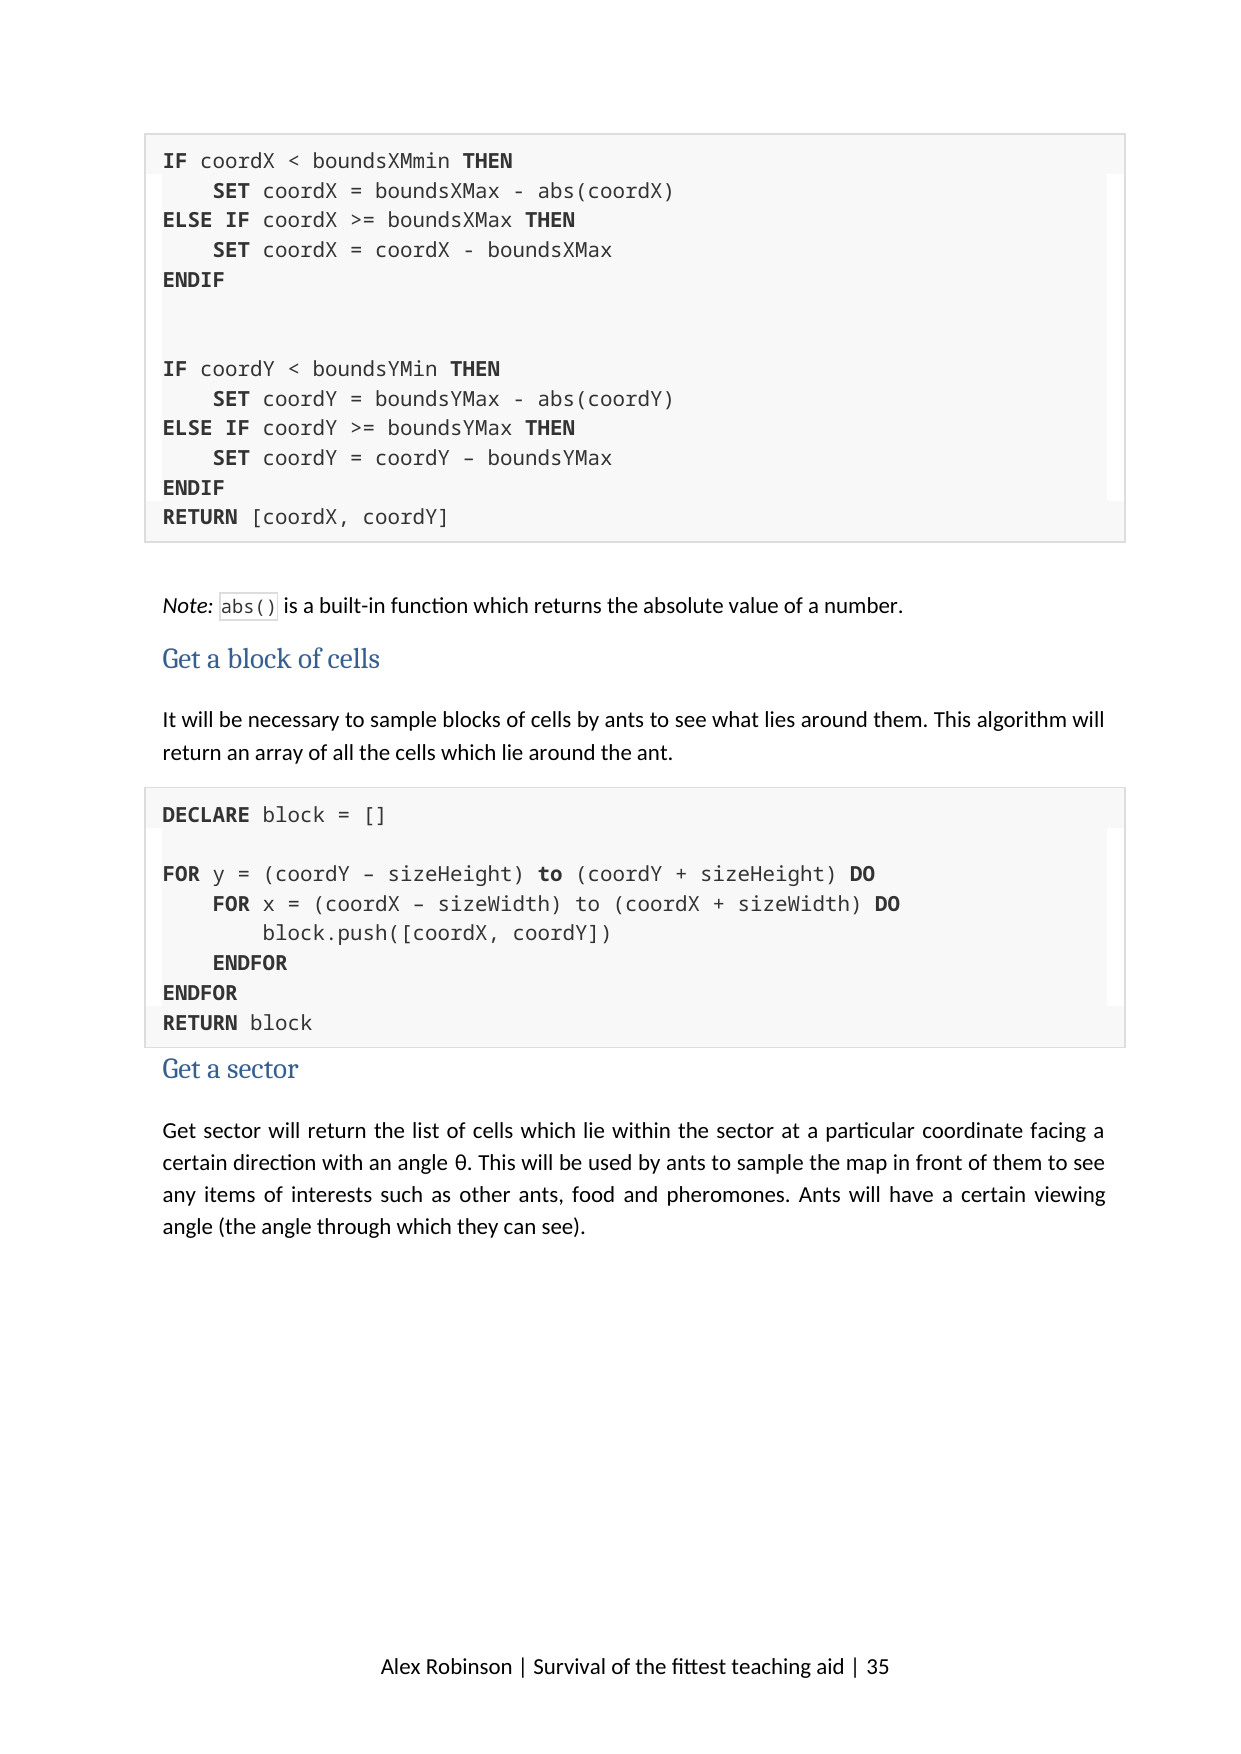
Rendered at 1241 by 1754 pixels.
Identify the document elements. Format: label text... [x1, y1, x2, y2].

subtitle Get a block of cells [162, 642, 1107, 676]
text ENDFOR [162, 977, 1107, 994]
text IF coordY < boundsYMin THEN [162, 353, 1107, 382]
text RETURN [coordX, coordY] [146, 489, 1124, 541]
text ELSE IF coordY >= boundsYMax THEN [162, 412, 1107, 442]
text ENDFOR [162, 947, 1107, 977]
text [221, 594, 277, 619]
text FOR y = (coordY – sizeHeight) to (coordY + sizeHeight) DO [162, 858, 1107, 888]
text Note: abs() is a built-in function which returns the absolute value of a number. [278, 592, 1107, 621]
text Get sector will return the list of cells which lie within the sector at a particular coordinate facing a certain direction with an angle θ. This will be used by ants to sample the map in front of them to see any items of interests such as other ants, food and pheromones. Ants will have a certain viewing angle (the angle through which they can see). [162, 1116, 1107, 1240]
text IF coordX < boundsXMmin THEN [146, 135, 1124, 174]
text It will be necessary to sample blocks of cells by ants to see what lies around them. This algorithm will return an array of all the cells which lie around the ant. [162, 706, 1107, 766]
text SET coordX = coordX - boundsXMax [162, 234, 1107, 264]
text SET coordY = coordY – boundsYMax [162, 442, 1107, 471]
text SET coordY = boundsYMax - abs(coordY) [162, 382, 1107, 412]
text ENDIF [162, 264, 1107, 293]
text FOR x = (coordX – sizeWidth) to (coordX + sizeWidth) DO [162, 888, 1107, 917]
subtitle Get a sector [162, 1052, 1107, 1086]
text SET coordX = boundsXMax - abs(coordX) [162, 174, 1107, 204]
text RETURN block [146, 994, 1124, 1047]
text ENDIF [162, 471, 1107, 489]
text DECLARE block = [] [146, 788, 1124, 828]
text block.push([coordX, coordY]) [162, 917, 1107, 947]
text ELSE IF coordX >= boundsXMax THEN [162, 204, 1107, 234]
